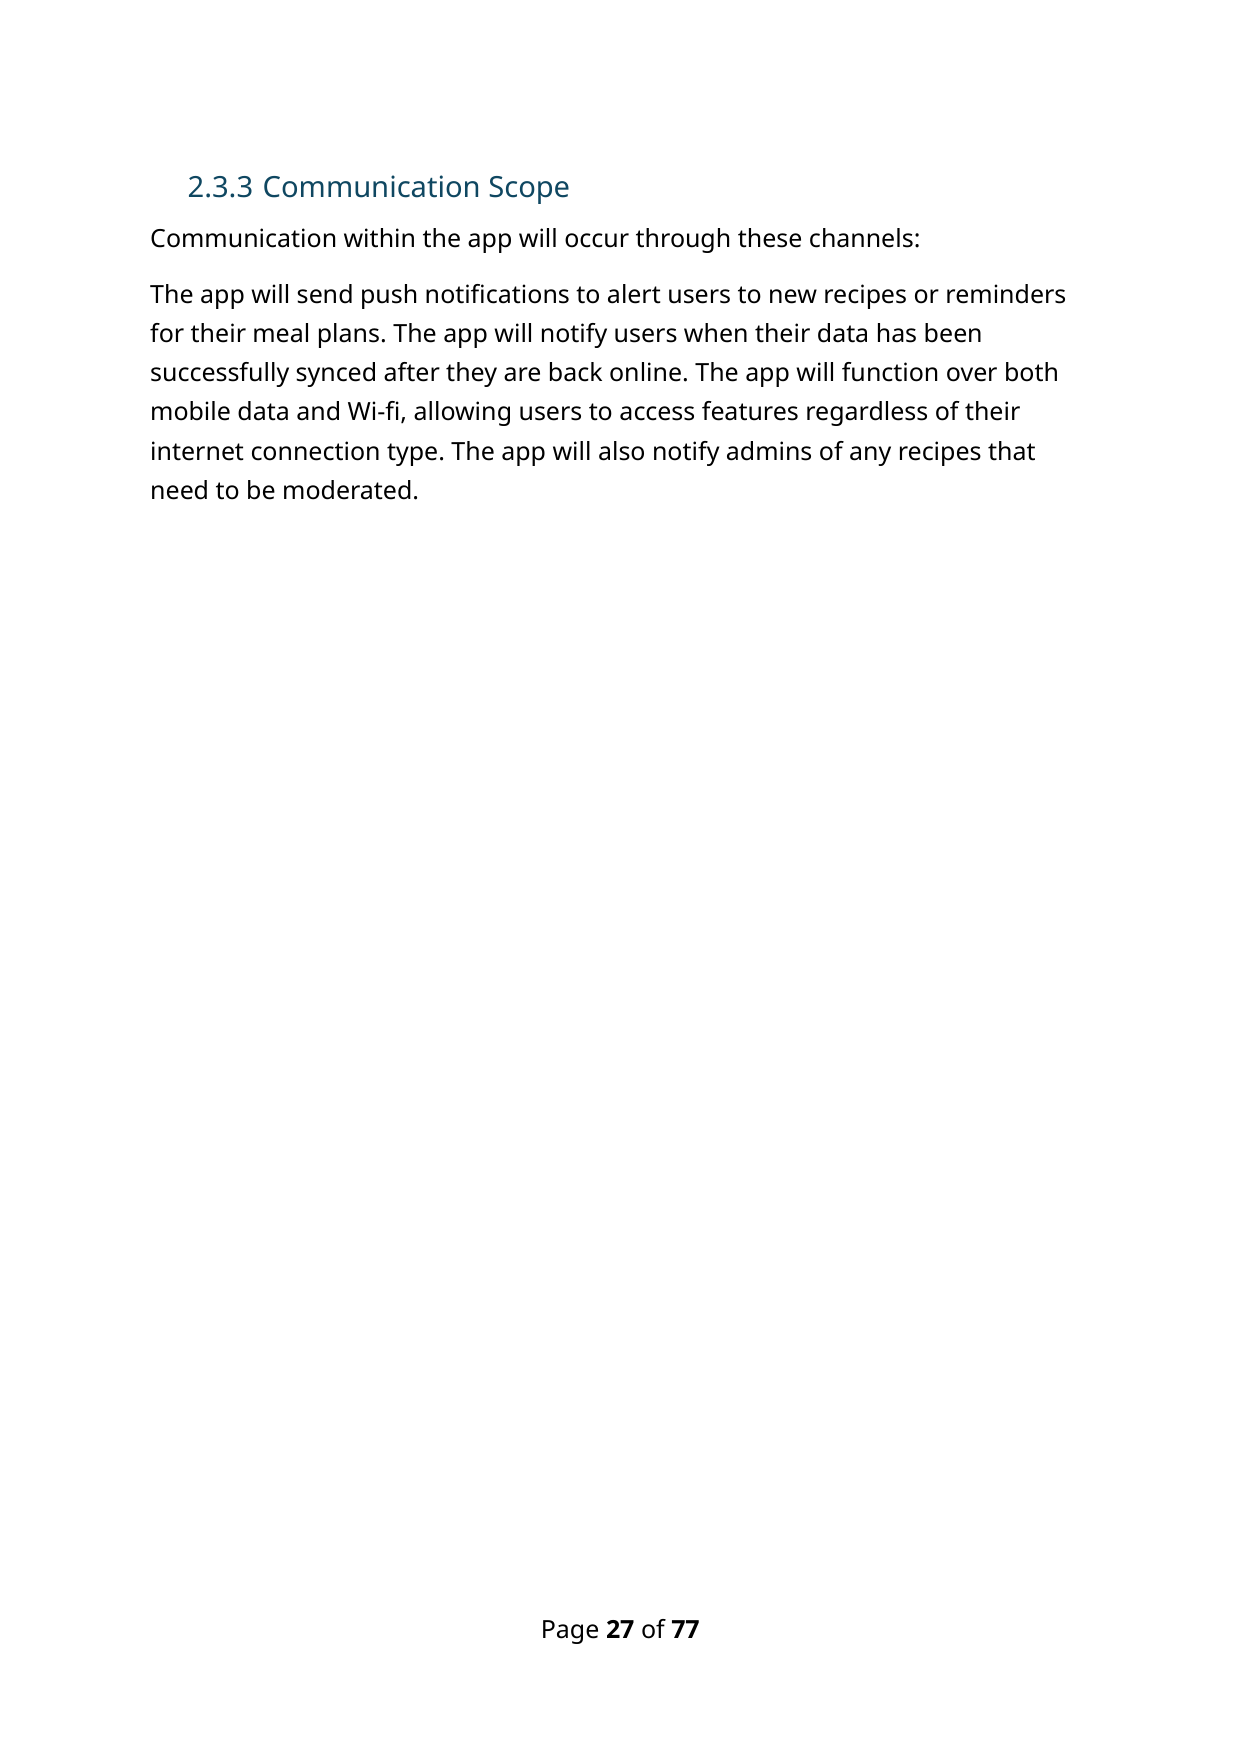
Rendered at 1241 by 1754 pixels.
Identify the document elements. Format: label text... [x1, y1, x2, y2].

subtitle Communication Scope [187, 167, 1090, 206]
text Communication within the app will occur through these channels: [150, 221, 1090, 255]
text The app will send push notifications to alert users to new recipes or reminders for their meal plans. The app will notify users when their data has been successfully synced after they are back online. The app will function over both mobile data and Wi-fi, allowing users to access features regardless of their internet connection type. The app will also notify admins of any recipes that need to be moderated. [150, 276, 1090, 506]
